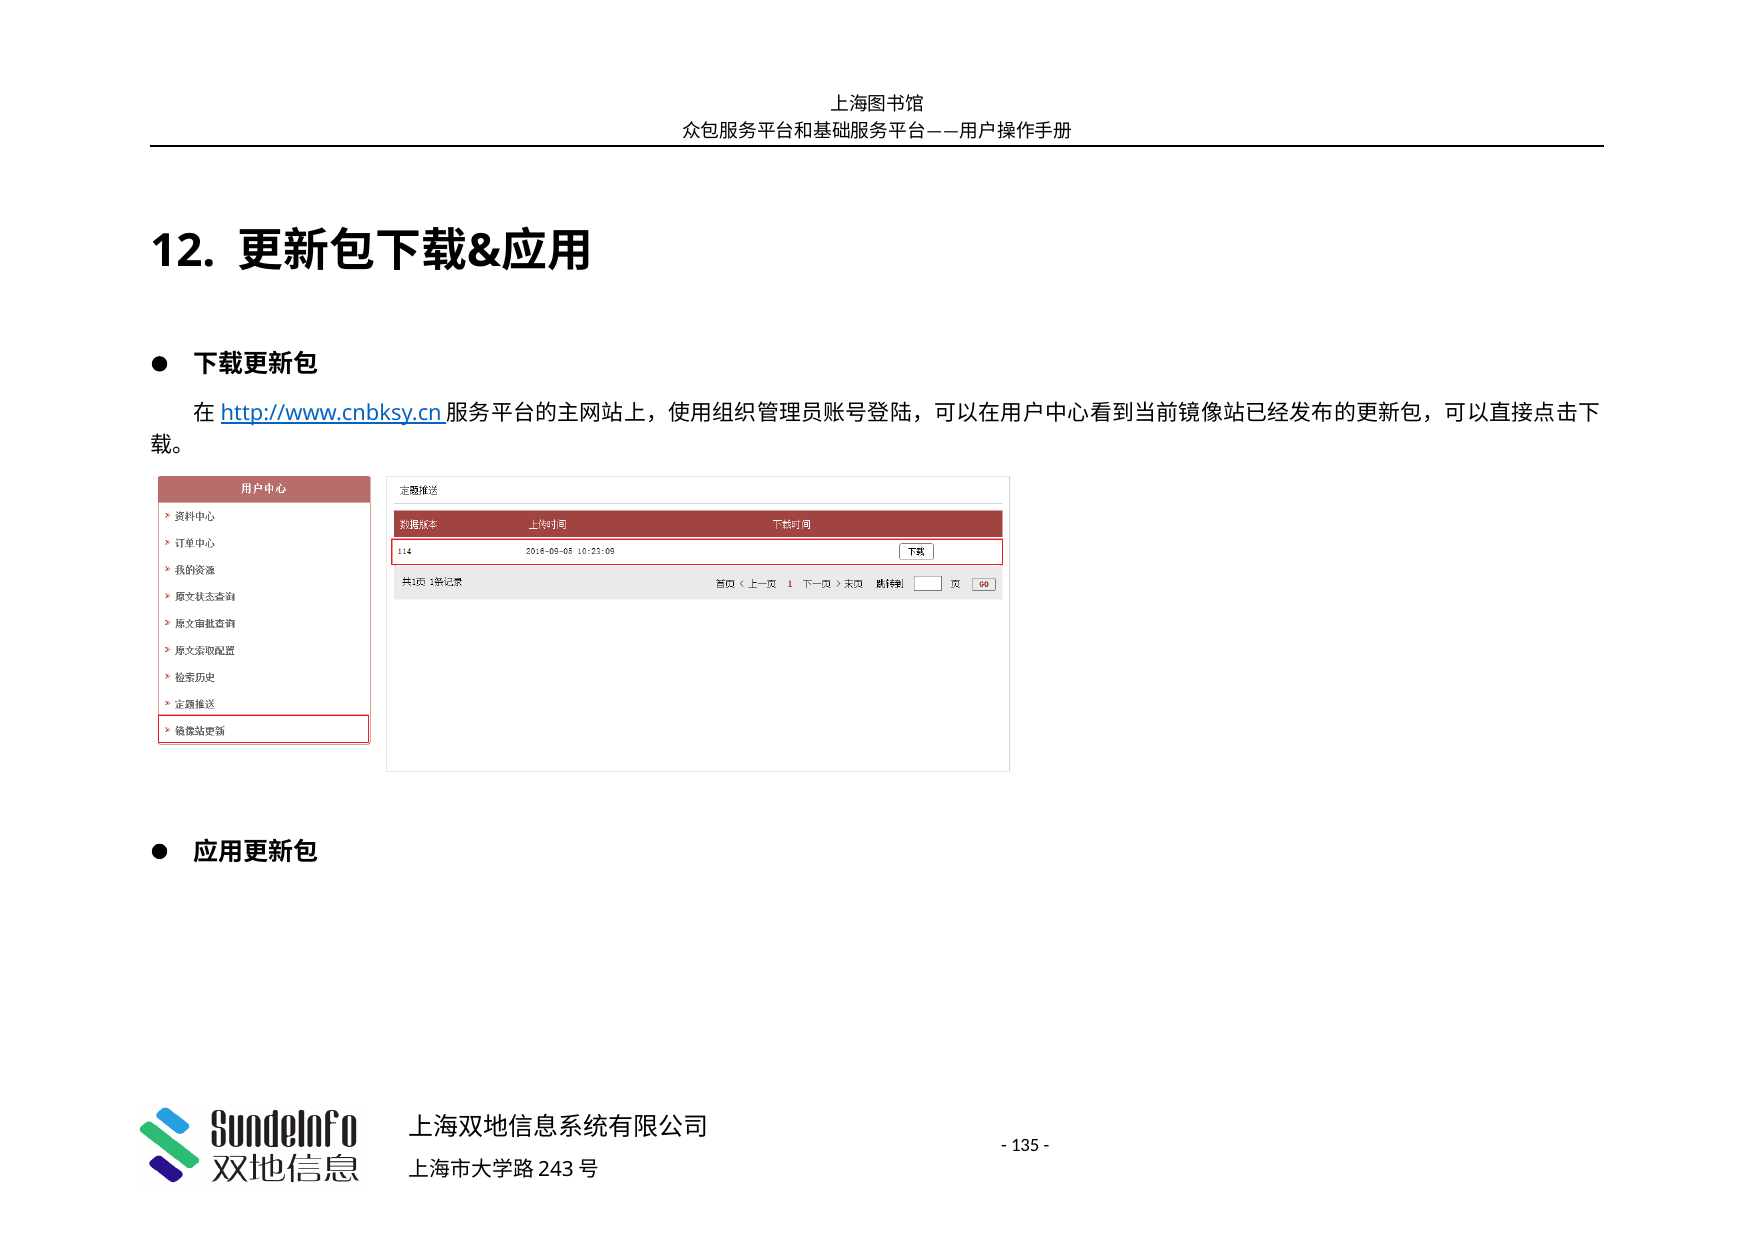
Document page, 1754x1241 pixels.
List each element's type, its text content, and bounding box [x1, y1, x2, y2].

picture [150, 459, 1021, 775]
list 应用更新包 [150, 817, 1604, 882]
list 下载更新包 [150, 329, 1604, 394]
text 在http://www.cnbksy.cn服务平台的主网站上，使用组织管理员账号登陆，可以在用户中心看到当前镜像站已经发布的更新包，可以直接点击下载。 [150, 394, 1604, 459]
picture [134, 1101, 366, 1188]
subtitle 更新包下载&应用 [150, 198, 1604, 295]
